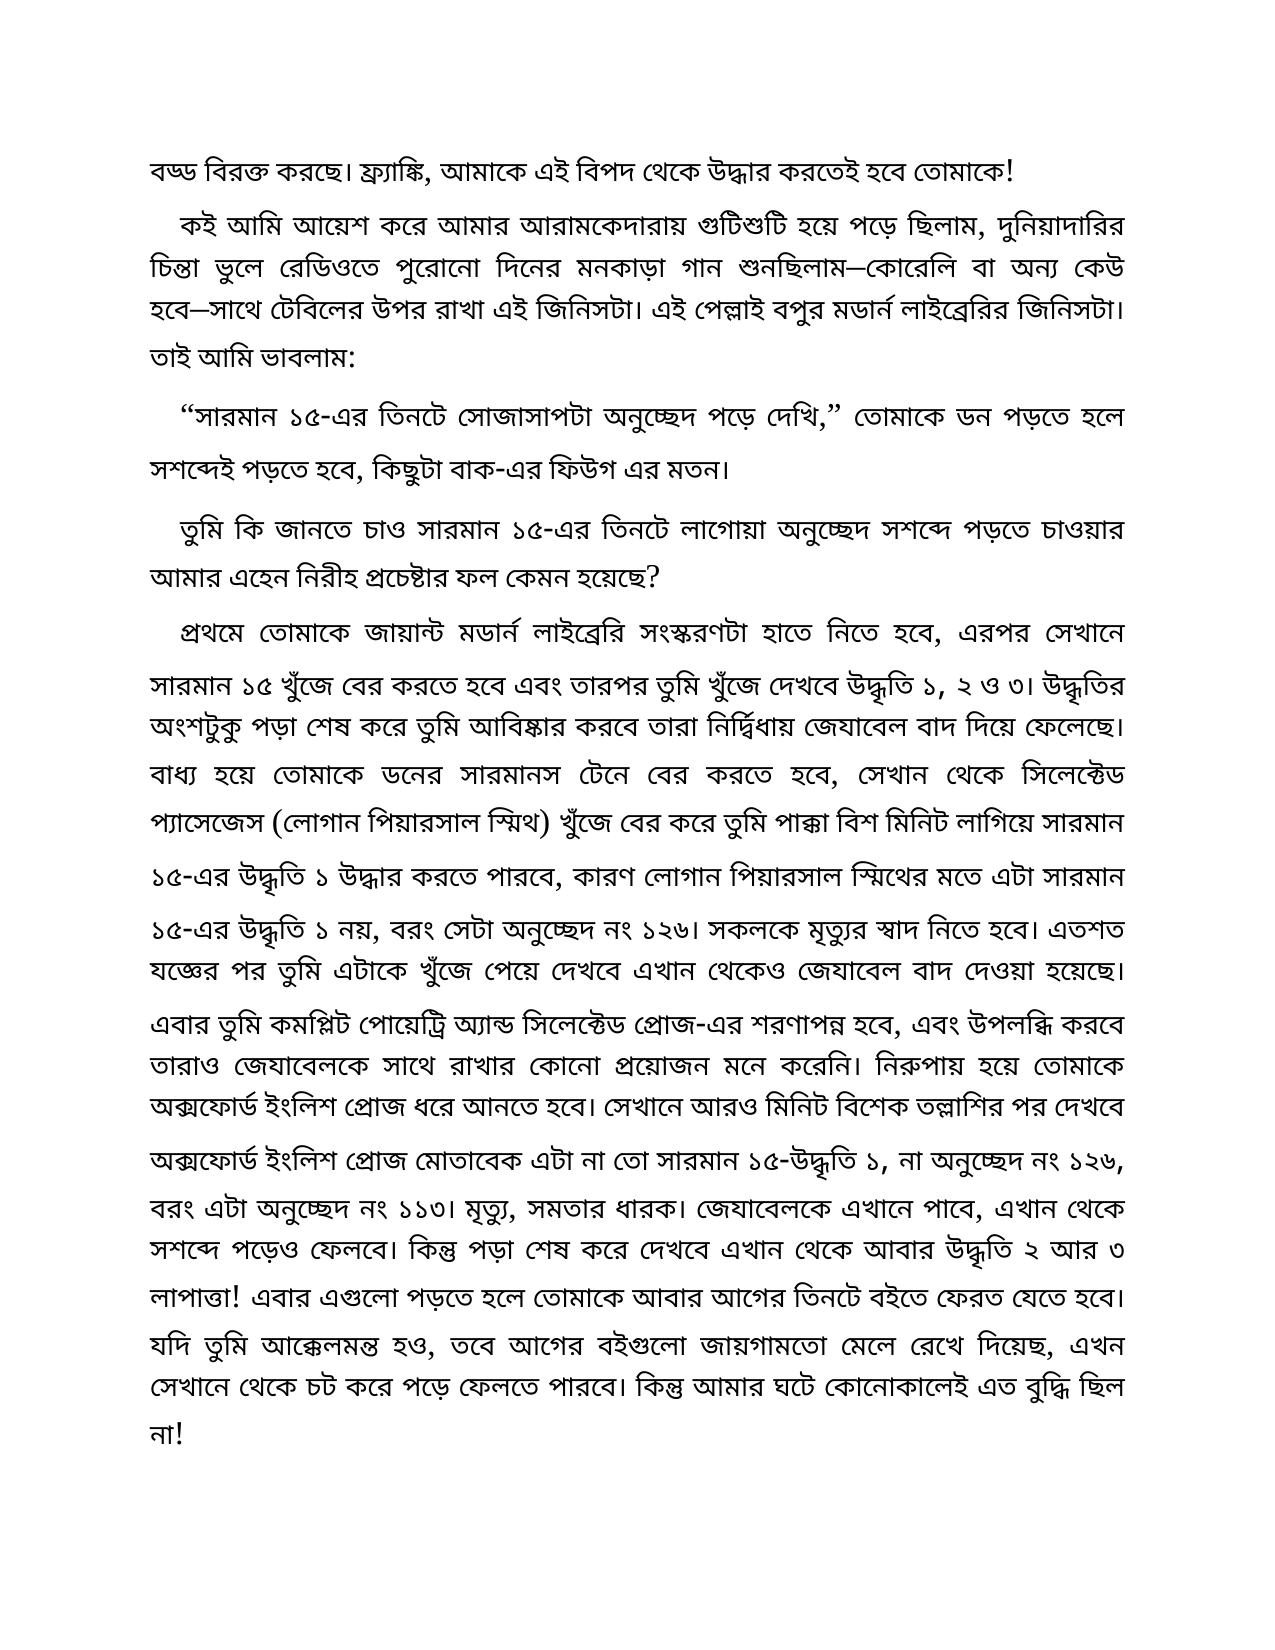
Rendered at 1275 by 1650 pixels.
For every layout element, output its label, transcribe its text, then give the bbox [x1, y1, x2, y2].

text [150, 150, 1125, 192]
text প্রথমে তোমাকে জায়ান্ট মডার্ন লাইব্রেরি সংস্করণটা হাতে নিতে হবে, এরপর সেখানে সারমান ১৫ খুঁজে বের করতে হবে এবং তারপর তুমি খুঁজে দেখবে উদ্ধৃতি ১, ২ ও ৩। উদ্ধৃতির অংশটুকু পড়া শেষ করে তুমি আবিষ্কার করবে তারা নির্দ্বিধায় জেযাবেল বাদ দিয়ে ফেলেছে। বাধ্য হয়ে তোমাকে ডনের সারমানস টেনে বের করতে হবে, সেখান থেকে সিলেক্টেড প্যাসেজেস (লোগান পিয়ারসাল স্মিথ) খুঁজে বের করে তুমি পাক্কা বিশ মিনিট লাগিয়ে সারমান ১৫-এর উদ্ধৃতি ১ উদ্ধার করতে পারবে, কারণ লোগান পিয়ারসাল স্মিথের মতে এটা সারমান ১৫-এর উদ্ধৃতি ১ নয়, বরং সেটা অনুচ্ছেদ নং ১২৬। সকলকে মৃত্যুর স্বাদ নিতে হবে। এতশত যজ্ঞের পর তুমি এটাকে খুঁজে পেয়ে দেখবে এখান থেকেও জেযাবেল বাদ দেওয়া হয়েছে। এবার তুমি কমপ্লিট পোয়েট্রি অ্যান্ড সিলেক্টেড প্রোজ-এর শরণাপন্ন হবে, এবং উপলব্ধি করবে তারাও জেযাবেলকে সাথে রাখার কোনো প্রয়োজন মনে করেনি। নিরুপায় হয়ে তোমাকে অক্সফোর্ড ইংলিশ প্রোজ ধরে আনতে হবে। সেখানে আরও মিনিট বিশেক তল্লাশির পর দেখবে অক্সফোর্ড ইংলিশ প্রোজ মোতাবেক এটা না তো সারমান ১৫-উদ্ধৃতি ১, না অনুচ্ছেদ নং ১২৬, বরং এটা অনুচ্ছেদ নং ১১৩। মৃত্যু, সমতার ধারক। জেযাবেলকে এখানে পাবে, এখান থেকে সশব্দে পড়েও ফেলবে। কিন্তু পড়া শেষ করে দেখবে এখান থেকে আবার উদ্ধৃতি ২ আর ৩ লাপাত্তা! এবার এগুলো পড়তে হলে তোমাকে আবার আগের তিনটে বইতে ফেরত যেতে হবে। যদি তুমি আক্কেলমন্ত হও, তবে আগের বইগুলো জায়গামতো মেলে রেখে দিয়েছ, এখন সেখানে থেকে চট করে পড়ে ফেলতে পারবে। কিন্তু আমার ঘটে কোনোকালেই এত বুদ্ধি ছিল না! [150, 611, 1125, 1455]
text তুমি কি জানতে চাও সারমান ১৫-এর তিনটে লাগোয়া অনুচ্ছেদ সশব্দে পড়তে চাওয়ার আমার এহেন নিরীহ প্রচেষ্টার ফল কেমন হয়েছে? [150, 504, 1125, 598]
text “সারমান ১৫-এর তিনটে সোজাসাপটা অনুচ্ছেদ পড়ে দেখি,” তোমাকে ডন পড়তে হলে সশব্দেই পড়তে হবে, কিছুটা বাক-এর ফিউগ এর মতন। [150, 391, 1125, 491]
text কই আমি আয়েশ করে আমার আরামকেদারায় গুটিশুটি হয়ে পড়ে ছিলাম, দুনিয়াদারির চিন্তা ভুলে রেডিওতে পুরোনো দিনের মনকাড়া গান শুনছিলাম─কোরেলি বা অন্য কেউ হবে─সাথে টেবিলের উপর রাখা এই জিনিসটা। এই পেল্লাই বপুর মডার্ন লাইব্রেরির জিনিসটা। তাই আমি ভাবলাম: [150, 205, 1125, 378]
